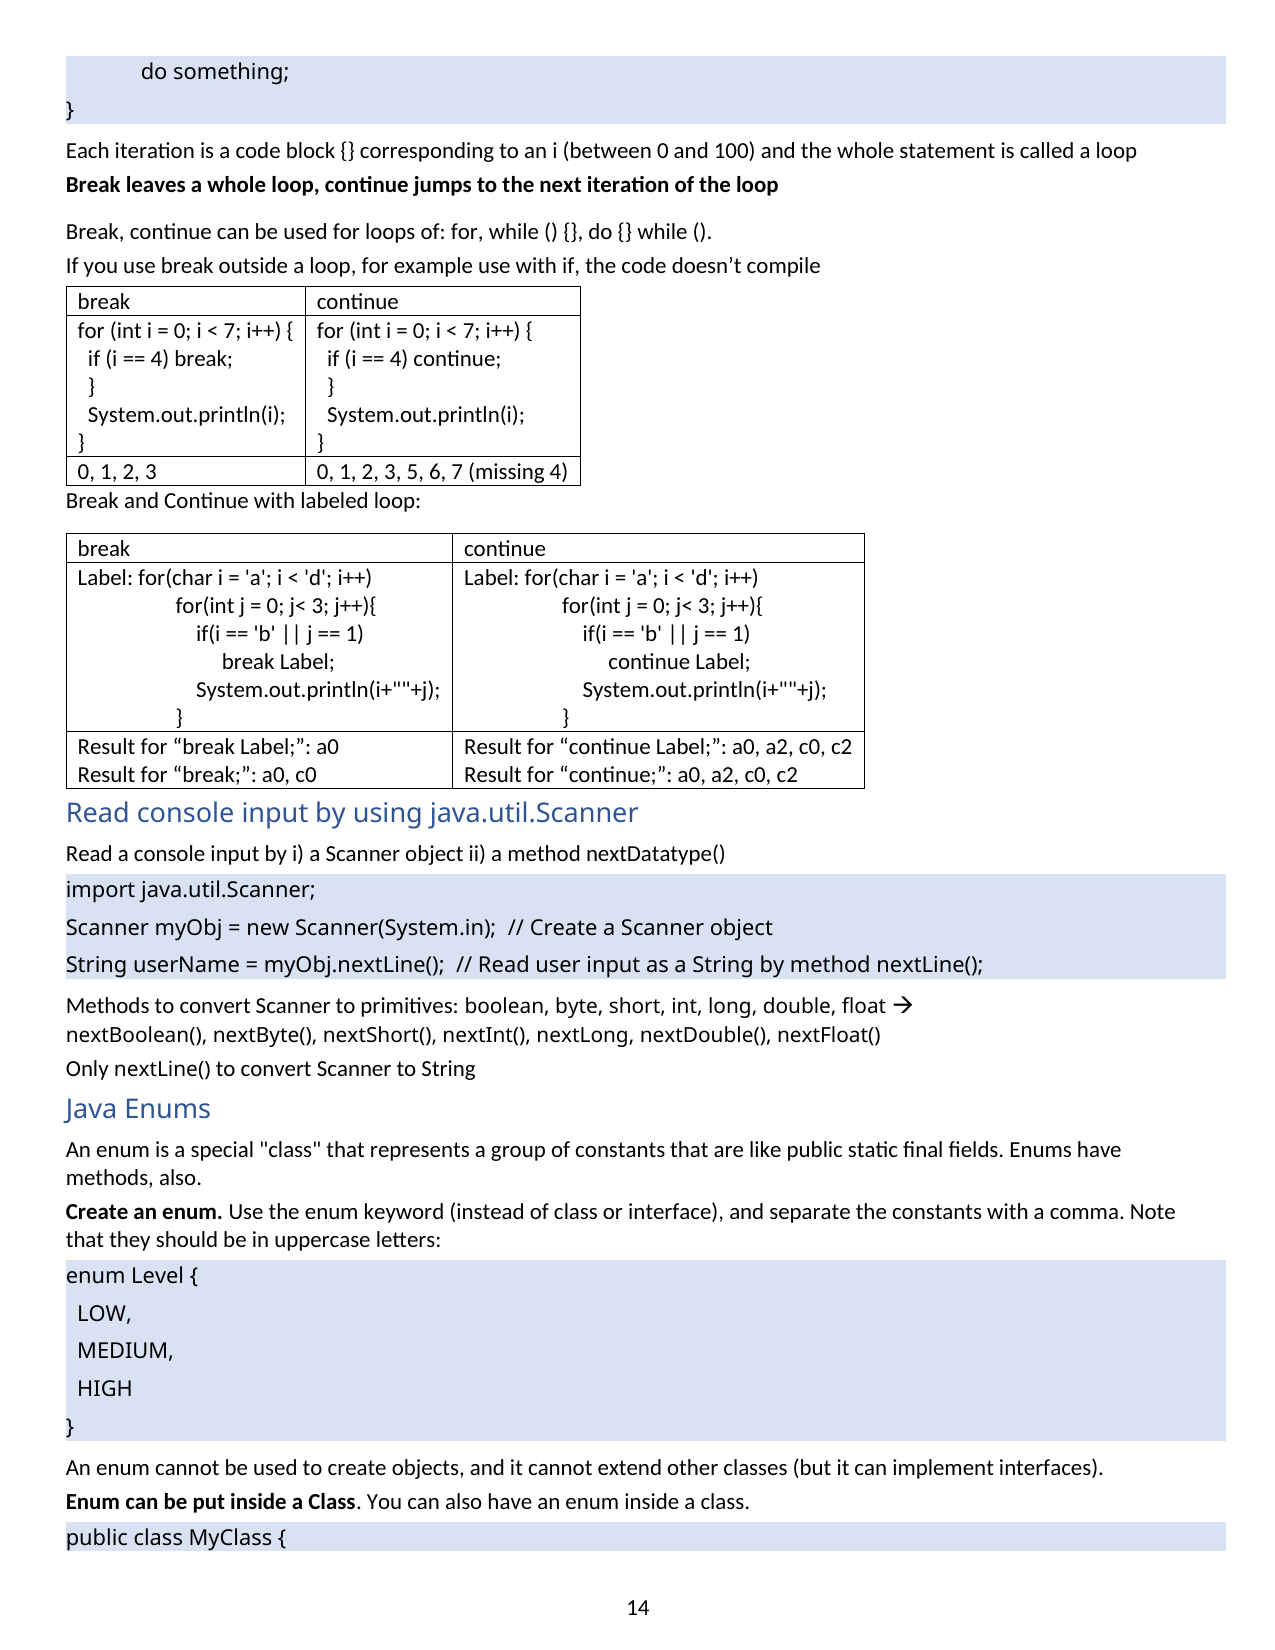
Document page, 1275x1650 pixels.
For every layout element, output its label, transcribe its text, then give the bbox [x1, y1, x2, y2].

text An enum is a special "class" that represents a group of constants that are like public static final fields. Enums have methods, also. [66, 1135, 1209, 1191]
text Create an enum. Use the enum keyword (instead of class or interface), and separate the constants with a comma. Note that they should be in uppercase letters: [66, 1197, 1209, 1253]
subtitle Read console input by using java.util.Scanner [66, 793, 1209, 830]
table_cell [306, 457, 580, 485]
text Enum can be put inside a Class. You can also have an enum inside a class. [66, 1487, 1209, 1515]
text Only nextLine() to convert Scanner to String [66, 1054, 1209, 1083]
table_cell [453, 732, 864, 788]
text If you use break outside a loop, for example use with if, the code doesn’t compile [66, 251, 1209, 279]
text Each iteration is a code block {} corresponding to an i (between 0 and 100) and the whole statement is called a loop [66, 136, 1209, 164]
text Break leaves a whole loop, continue jumps to the next iteration of the loop [66, 170, 1209, 198]
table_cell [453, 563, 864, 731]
text enum Level { [66, 1260, 1226, 1289]
text Methods to convert Scanner to primitives: boolean, byte, short, int, long, double, float nextBoolean(), nextByte(), nextShort(), nextInt(), nextLong, nextDouble(), nextFloat() [66, 991, 1209, 1048]
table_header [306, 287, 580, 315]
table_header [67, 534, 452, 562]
text Break, continue can be used for loops of: for, while () {}, do {} while (). [66, 217, 1209, 245]
text Scanner myObj = new Scanner(System.in); // Create a Scanner object [66, 912, 1226, 941]
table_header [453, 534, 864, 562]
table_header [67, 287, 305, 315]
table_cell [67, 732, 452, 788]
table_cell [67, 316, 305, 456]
text MEDIUM, [66, 1335, 1226, 1365]
text String userName = myObj.nextLine(); // Read user input as a String by method nextLine(); [66, 949, 1226, 979]
text HIGH [66, 1373, 1226, 1403]
text public class MyClass { [66, 1522, 1226, 1551]
text LOW, [66, 1298, 1226, 1327]
subtitle Java Enums [66, 1089, 1209, 1126]
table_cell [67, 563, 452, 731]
text Break and Continue with labeled loop: [66, 486, 1209, 514]
text Read a console input by i) a Scanner object ii) a method nextDatatype() [66, 839, 1209, 867]
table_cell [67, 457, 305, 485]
text } [66, 94, 1226, 124]
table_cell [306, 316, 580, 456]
text import java.util.Scanner; [66, 874, 1226, 903]
text do something; [66, 56, 1226, 86]
text } [66, 1411, 1226, 1441]
text An enum cannot be used to create objects, and it cannot extend other classes (but it can implement interfaces). [66, 1453, 1209, 1481]
